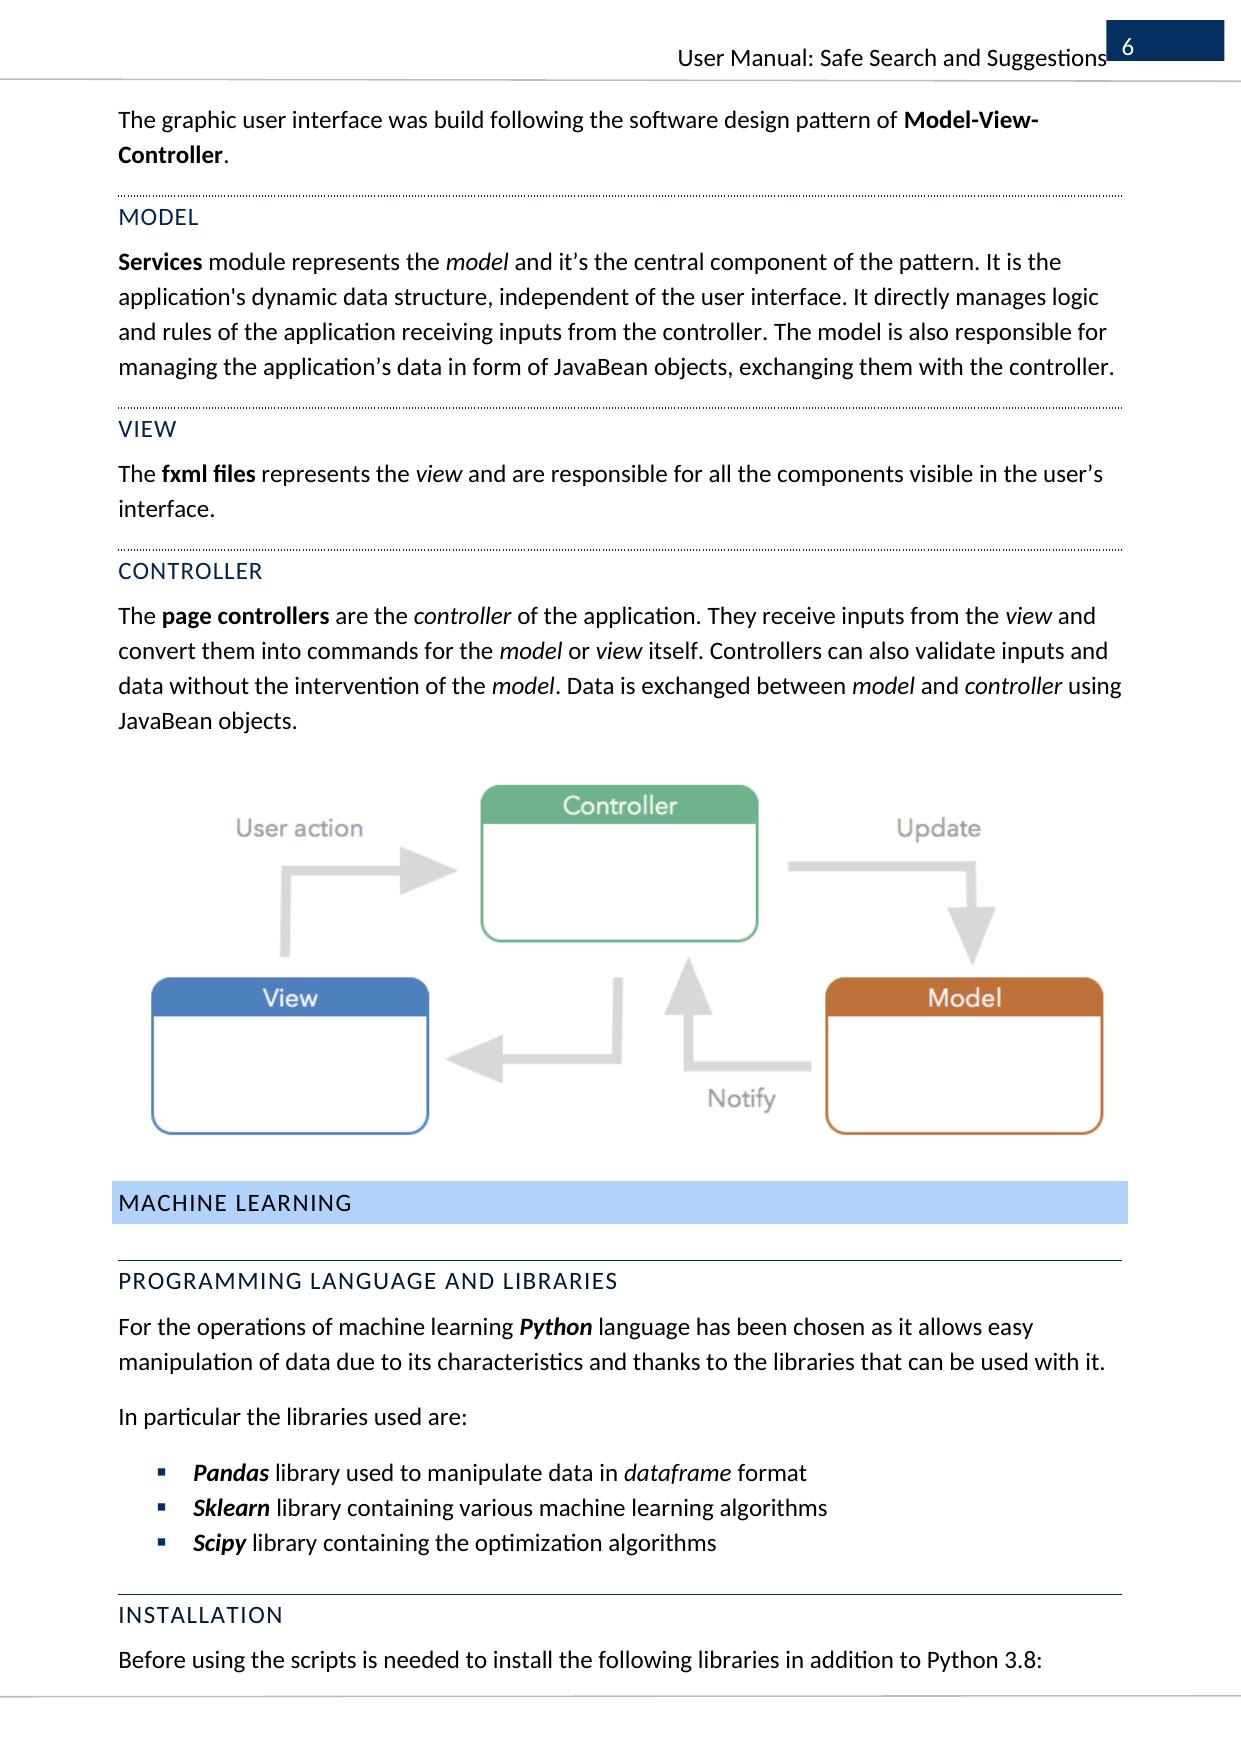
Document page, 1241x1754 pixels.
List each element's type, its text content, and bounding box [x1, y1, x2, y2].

text Services module represents the model and it’s the central component of the pattern. It is the application's dynamic data structure, independent of the user interface. It directly manages logic and rules of the application receiving inputs from the controller. The model is also responsible for managing the application’s data in form of JavaBean objects, exchanging them with the controller. [118, 246, 1122, 382]
subtitle Machine Learning [118, 1187, 1122, 1217]
subtitle Installation [118, 1595, 1122, 1630]
text The fxml files represents the view and are responsible for all the components visible in the user’s interface. [118, 458, 1122, 524]
text For the operations of machine learning Python language has been chosen as it allows easy manipulation of data due to its characteristics and thanks to the libraries that can be used with it. [118, 1311, 1122, 1376]
subtitle View [118, 407, 1122, 443]
subtitle Model [118, 195, 1122, 231]
text The graphic user interface was build following the software design pattern of Model-View-Controller. [118, 104, 1122, 170]
list Pandas library used to manipulate data in dataframe format [156, 1457, 1122, 1488]
text In particular the libraries used are: [118, 1401, 1122, 1432]
picture [118, 761, 1123, 1156]
text Before using the scripts is needed to install the following libraries in addition to Python 3.8: [118, 1645, 1122, 1675]
list Sklearn library containing various machine learning algorithms [156, 1492, 1122, 1523]
list Scipy library containing the optimization algorithms [156, 1527, 1122, 1558]
text The page controllers are the controller of the application. They receive inputs from the view and convert them into commands for the model or view itself. Controllers can also validate inputs and data without the intervention of the model. Data is exchanged between model and controller using JavaBean objects. [118, 600, 1122, 736]
subtitle Controller [118, 549, 1122, 585]
subtitle Programming Language and Libraries [118, 1261, 1122, 1296]
